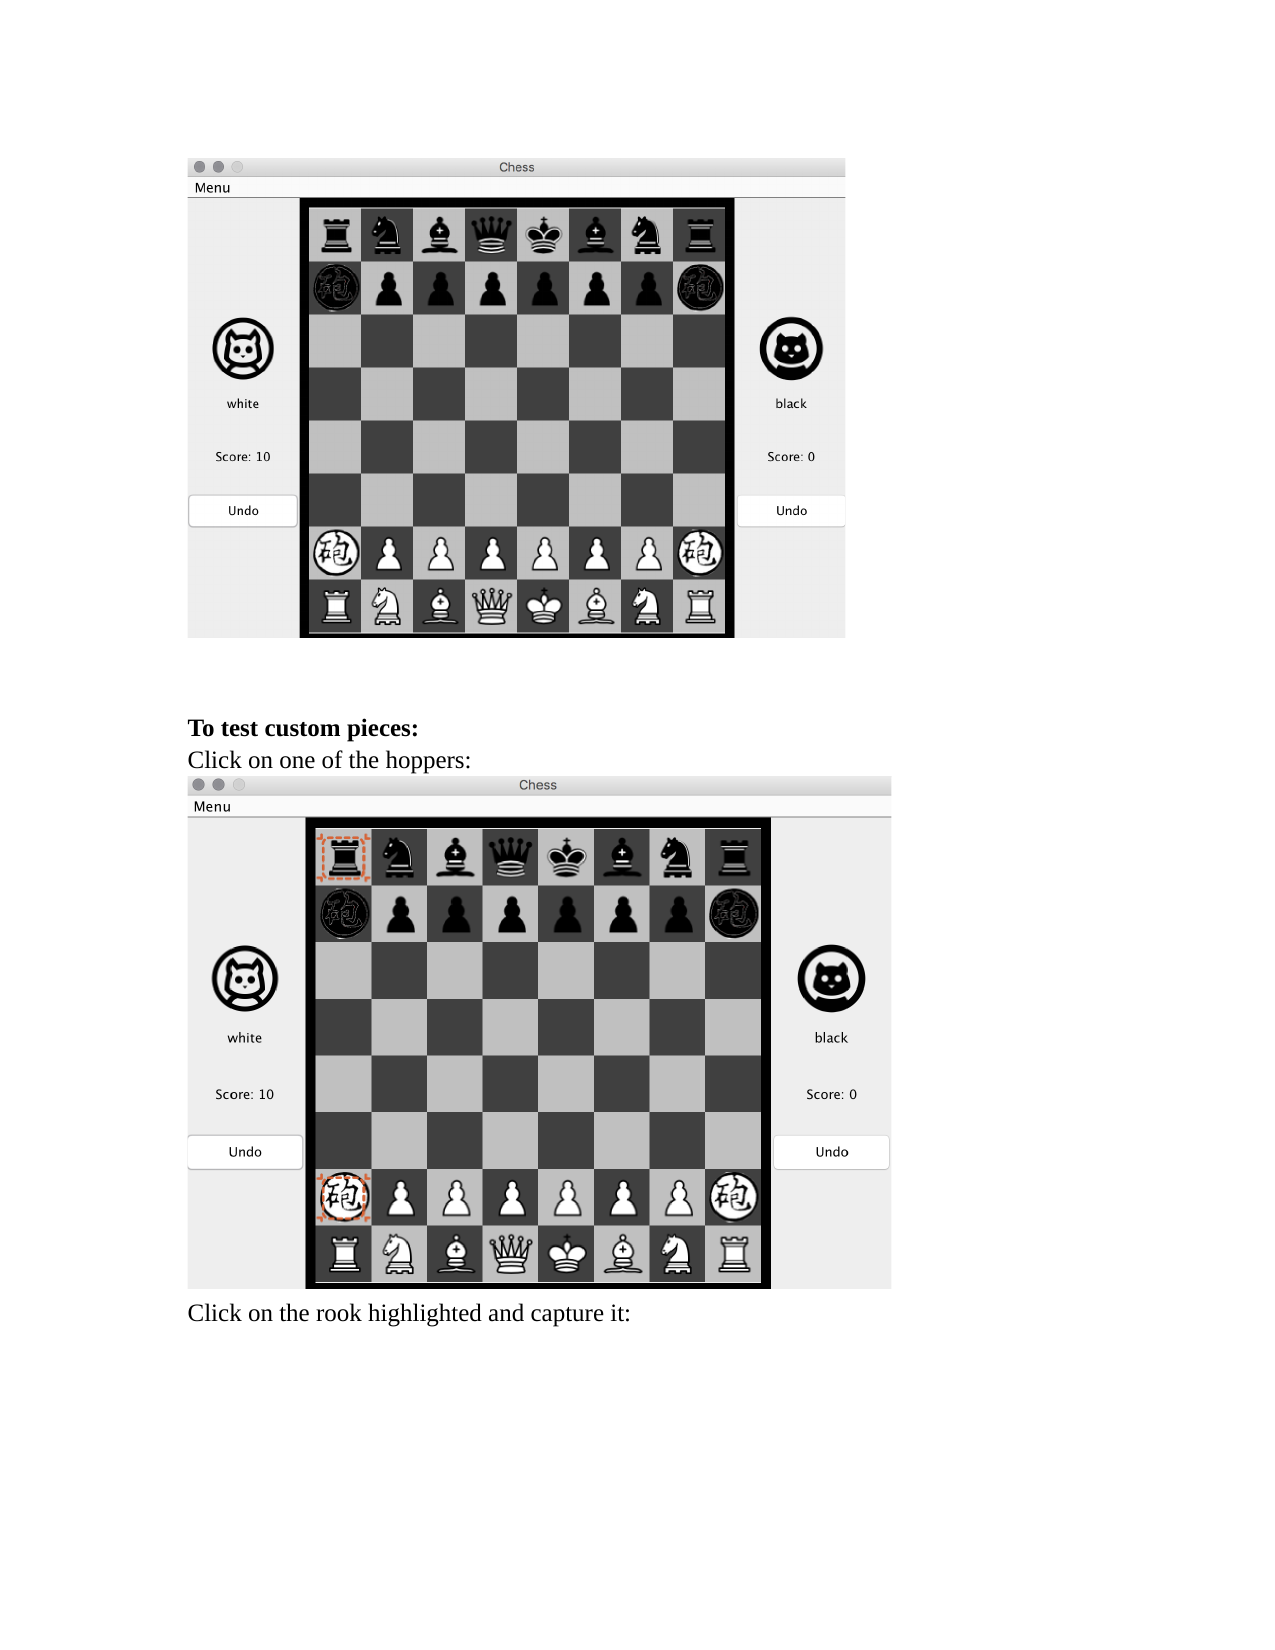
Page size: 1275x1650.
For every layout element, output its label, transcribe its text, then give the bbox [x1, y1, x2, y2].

text Click on the rook highlighted and capture it: [187, 1296, 1087, 1329]
picture [187, 158, 846, 638]
text To test custom pieces: [187, 711, 1087, 744]
text Click on one of the hoppers: [187, 744, 1087, 776]
picture [187, 776, 892, 1289]
